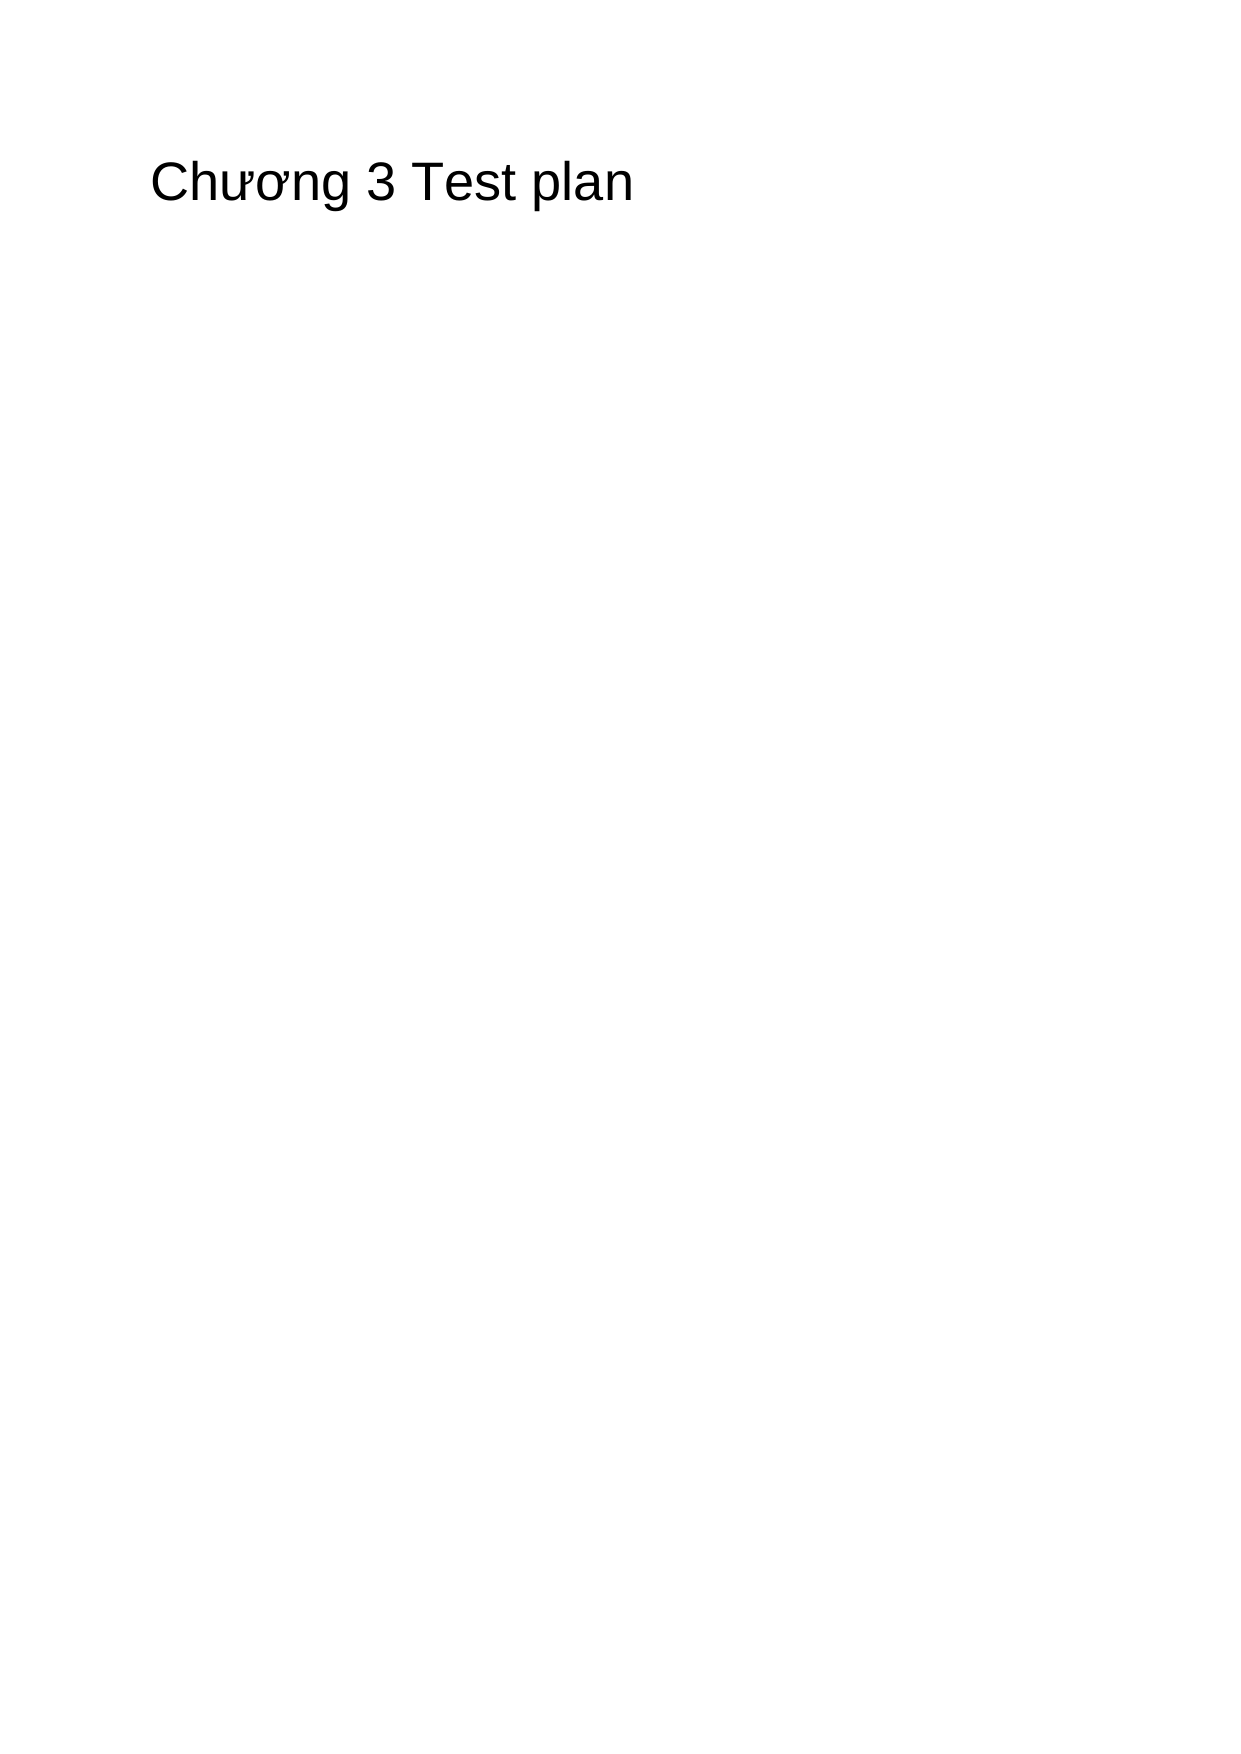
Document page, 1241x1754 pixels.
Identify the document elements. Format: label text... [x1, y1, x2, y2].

title Chương 3 Test plan [150, 150, 1090, 212]
